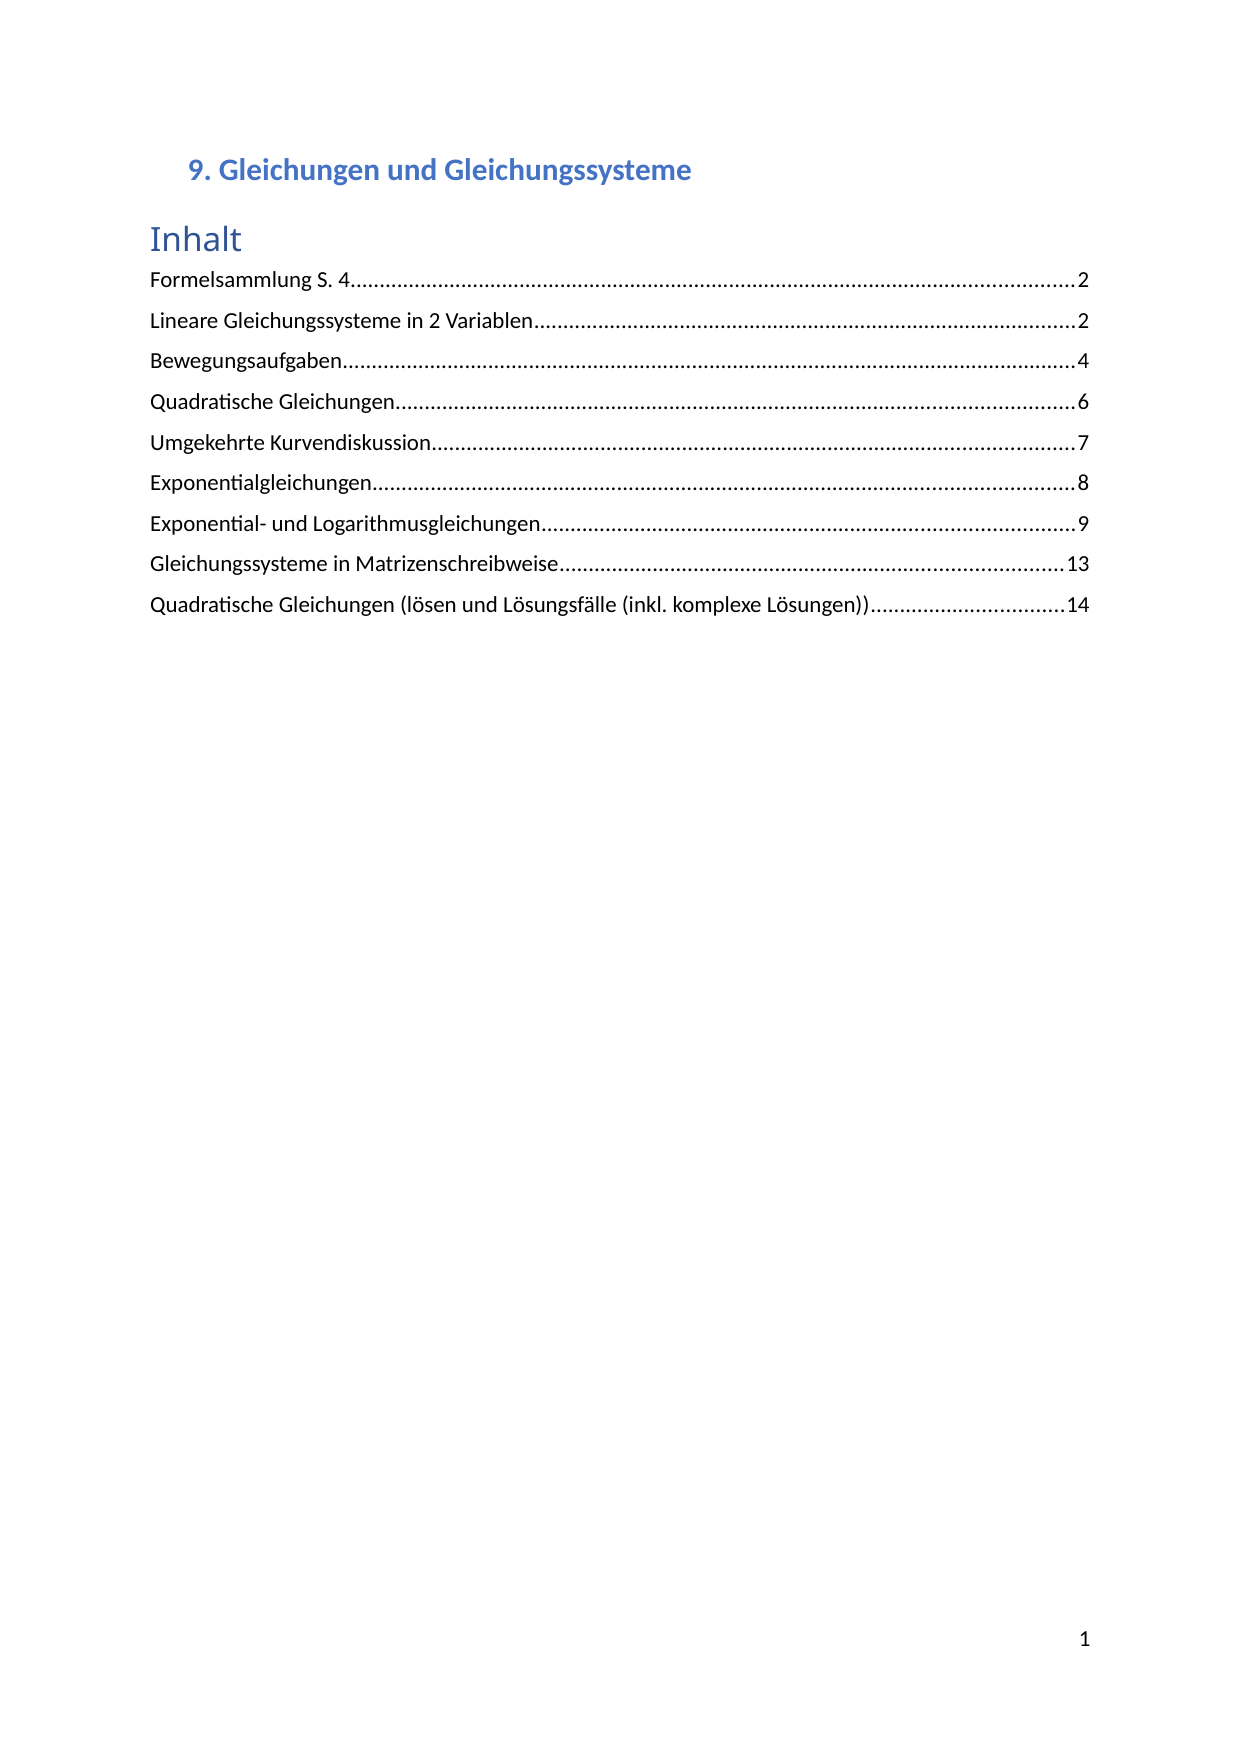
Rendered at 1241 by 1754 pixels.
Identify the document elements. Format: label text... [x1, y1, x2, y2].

list 9. Gleichungen und Gleichungssysteme [187, 150, 1090, 188]
